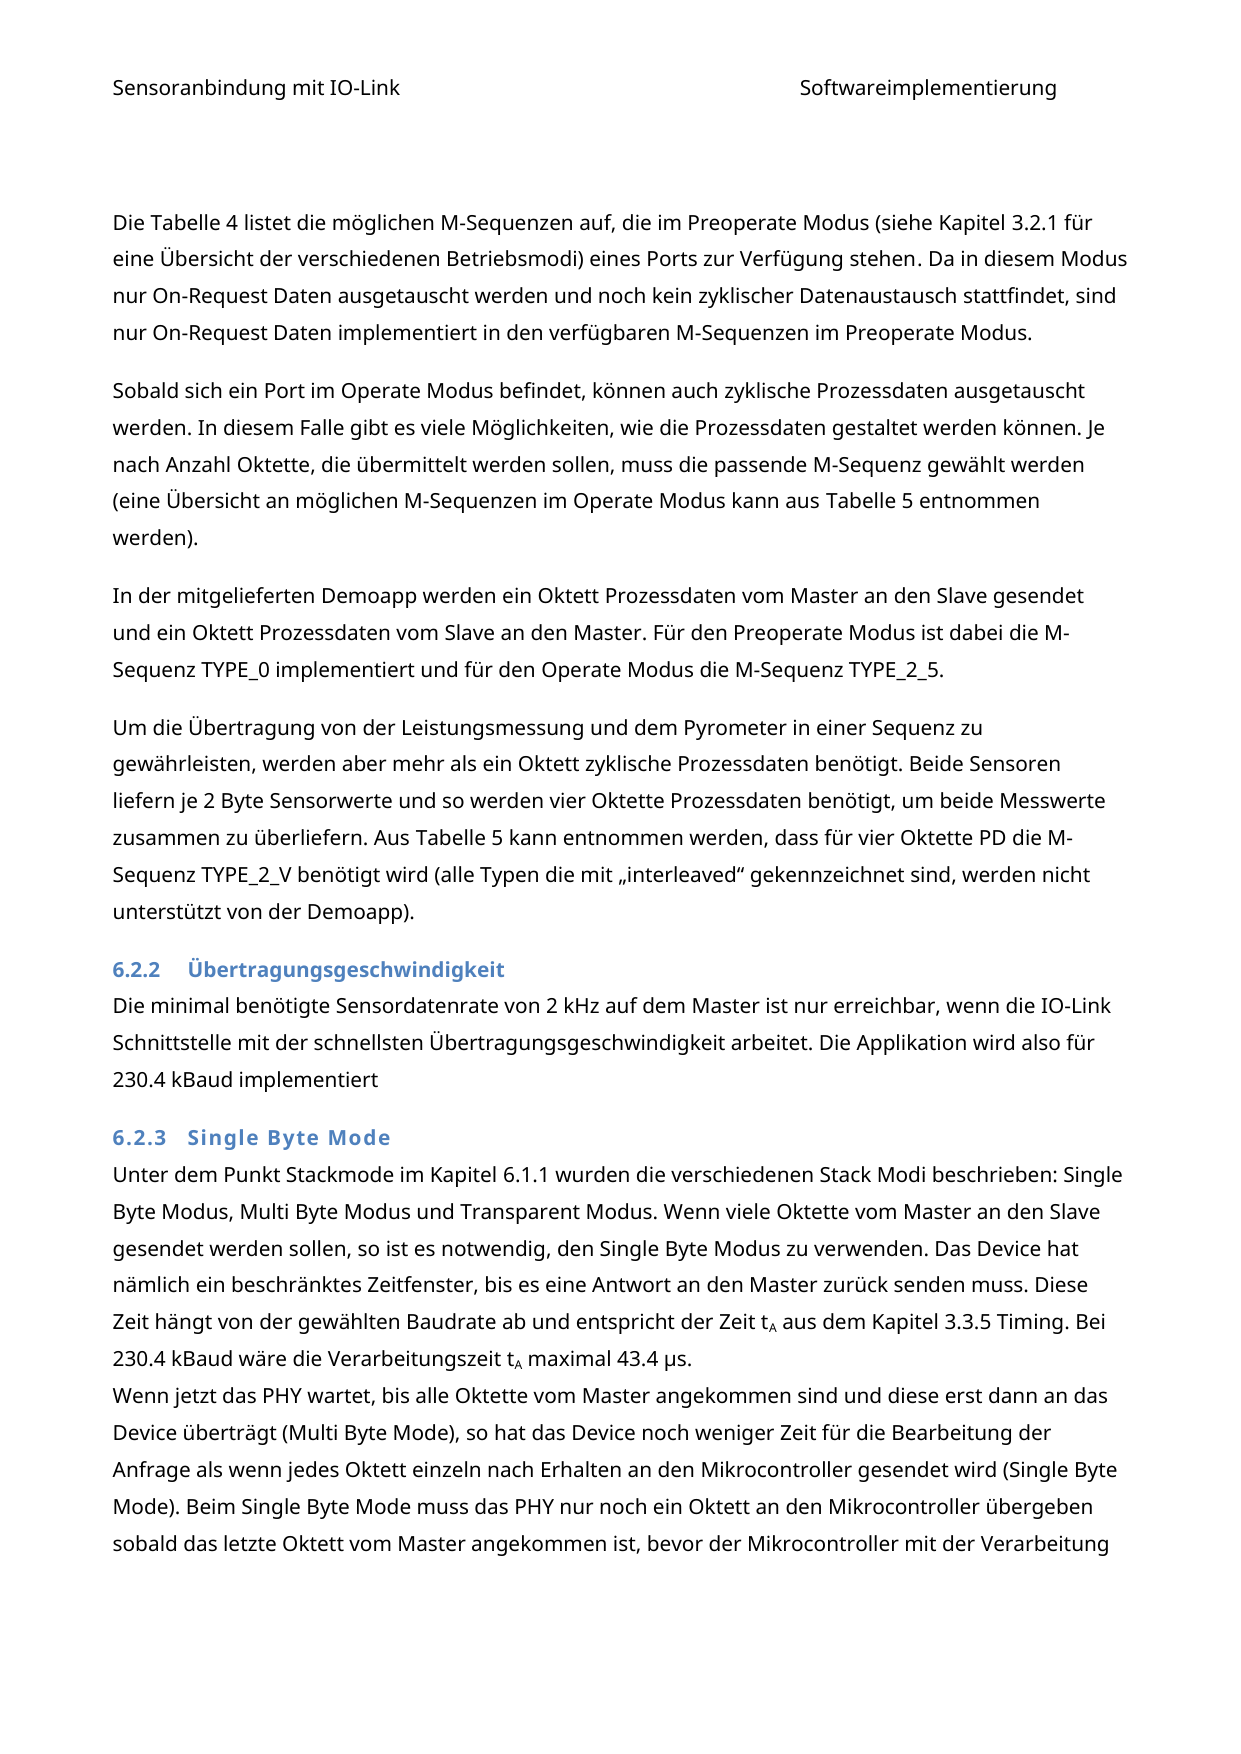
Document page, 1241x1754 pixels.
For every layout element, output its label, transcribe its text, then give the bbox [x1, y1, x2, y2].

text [112, 1160, 1128, 1557]
subtitle Übertragungsgeschwindigkeit [112, 955, 1128, 983]
text In der mitgelieferten Demoapp werden ein Oktett Prozessdaten vom Master an den Slave gesendet und ein Oktett Prozessdaten vom Slave an den Master. Für den Preoperate Modus ist dabei die M-Sequenz TYPE_0 implementiert und für den Operate Modus die M-Sequenz TYPE_2_5. [112, 581, 1128, 683]
text Die minimal benötigte Sensordatenrate von 2 kHz auf dem Master ist nur erreichbar, wenn die IO-Link Schnittstelle mit der schnellsten Übertragungsgeschwindigkeit arbeitet. Die Applikation wird also für 230.4 kBaud implementiert [112, 992, 1128, 1094]
subtitle Single Byte Mode [112, 1123, 1128, 1152]
